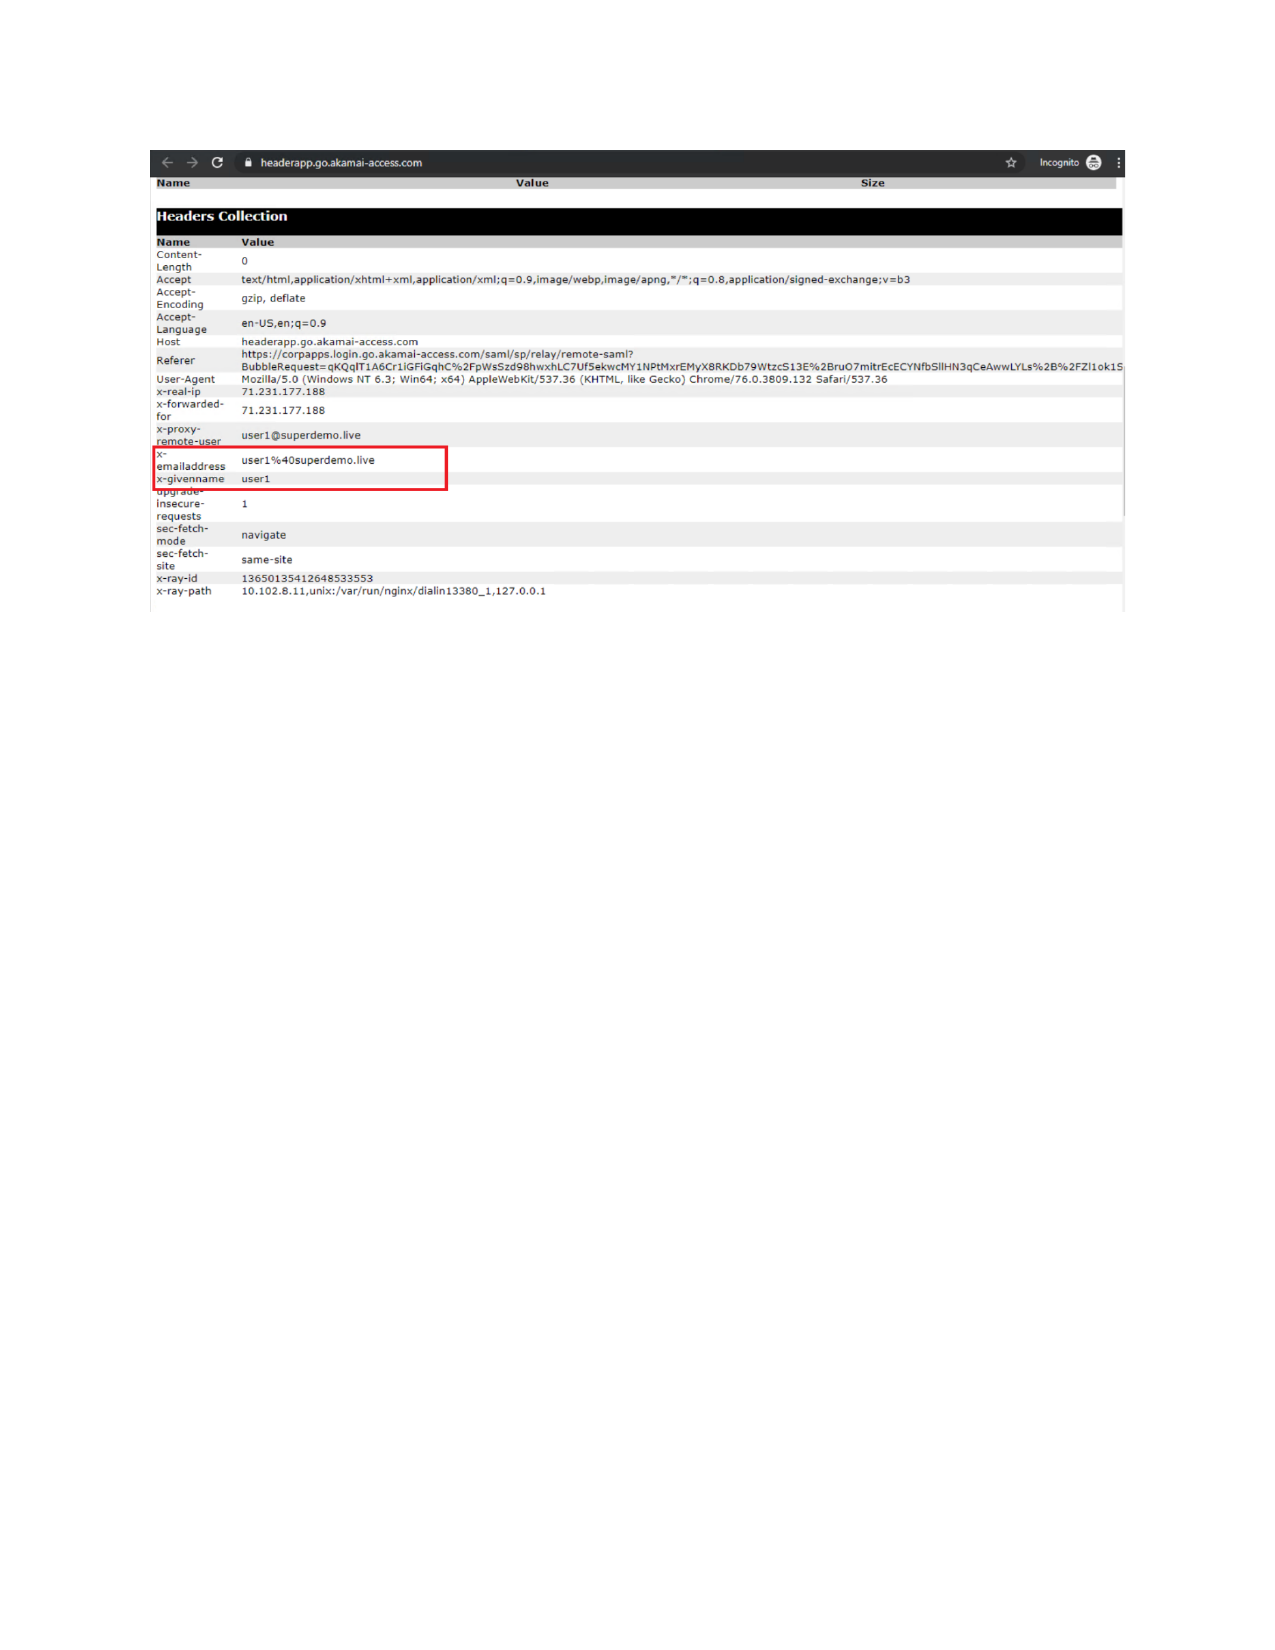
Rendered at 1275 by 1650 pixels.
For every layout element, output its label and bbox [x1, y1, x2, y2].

picture [150, 150, 1125, 612]
